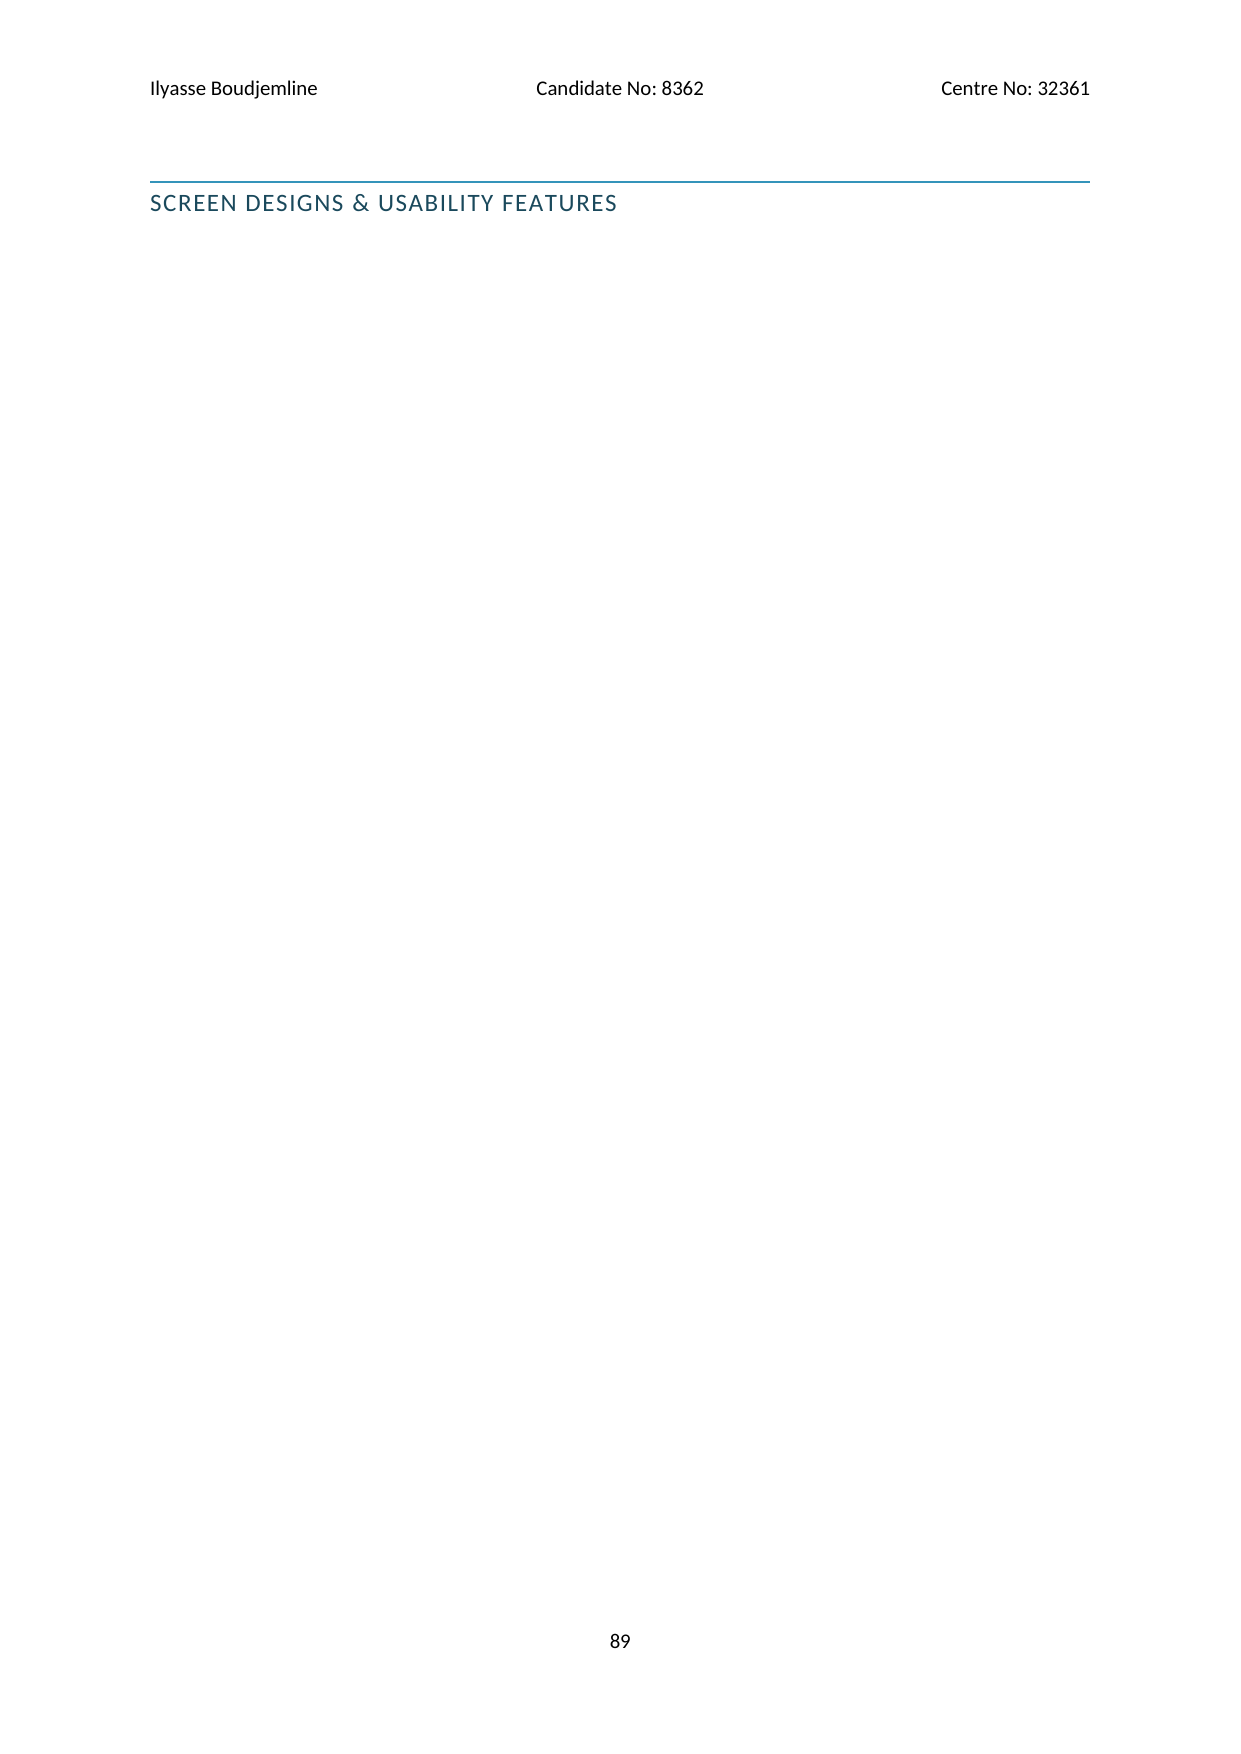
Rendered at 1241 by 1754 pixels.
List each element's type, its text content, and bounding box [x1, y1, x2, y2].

subtitle Screen Designs & Usability Features [150, 183, 1090, 217]
